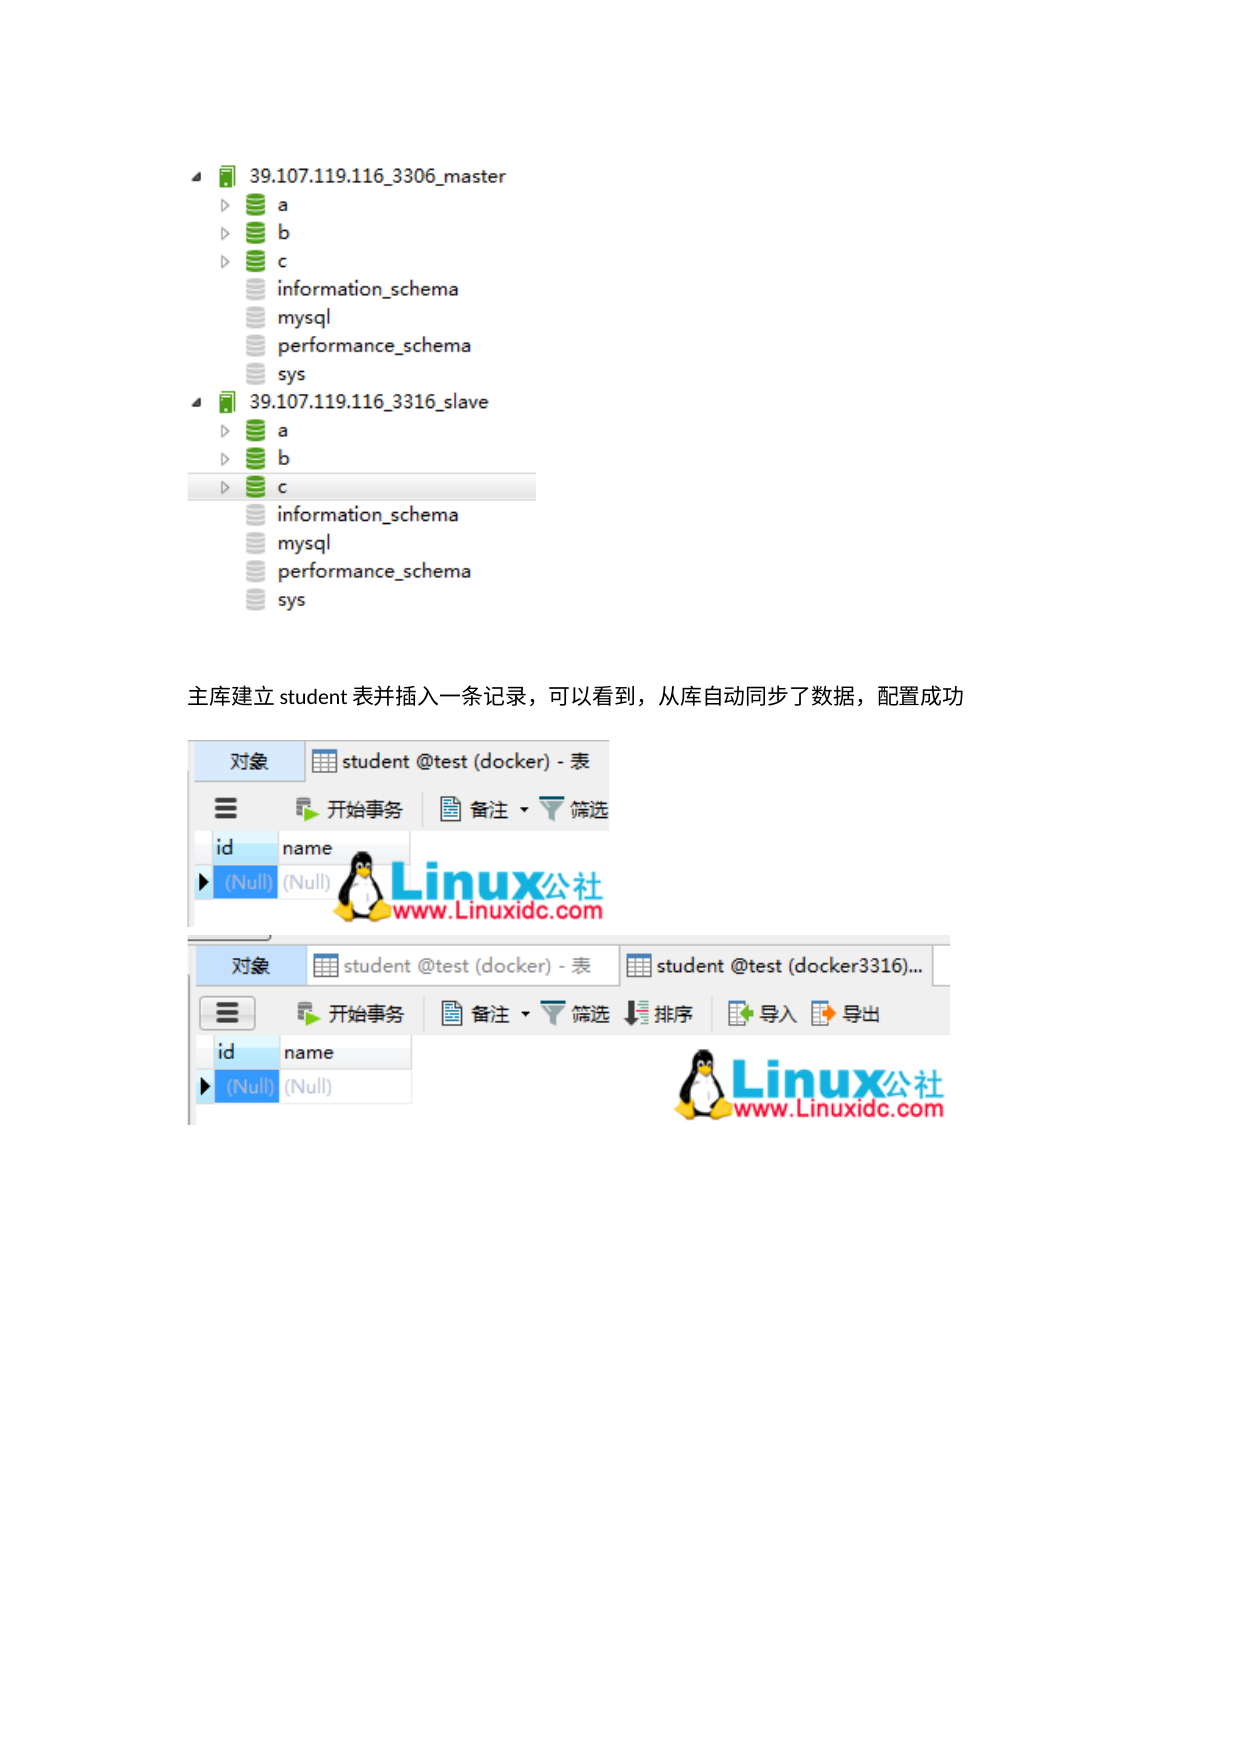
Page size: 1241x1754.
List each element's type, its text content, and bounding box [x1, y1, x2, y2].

picture [187, 740, 610, 927]
text 主库建立student表并插入一条记录，可以看到，从库自动同步了数据，配置成功 [187, 679, 1053, 711]
picture [187, 935, 951, 1125]
picture [187, 162, 536, 628]
